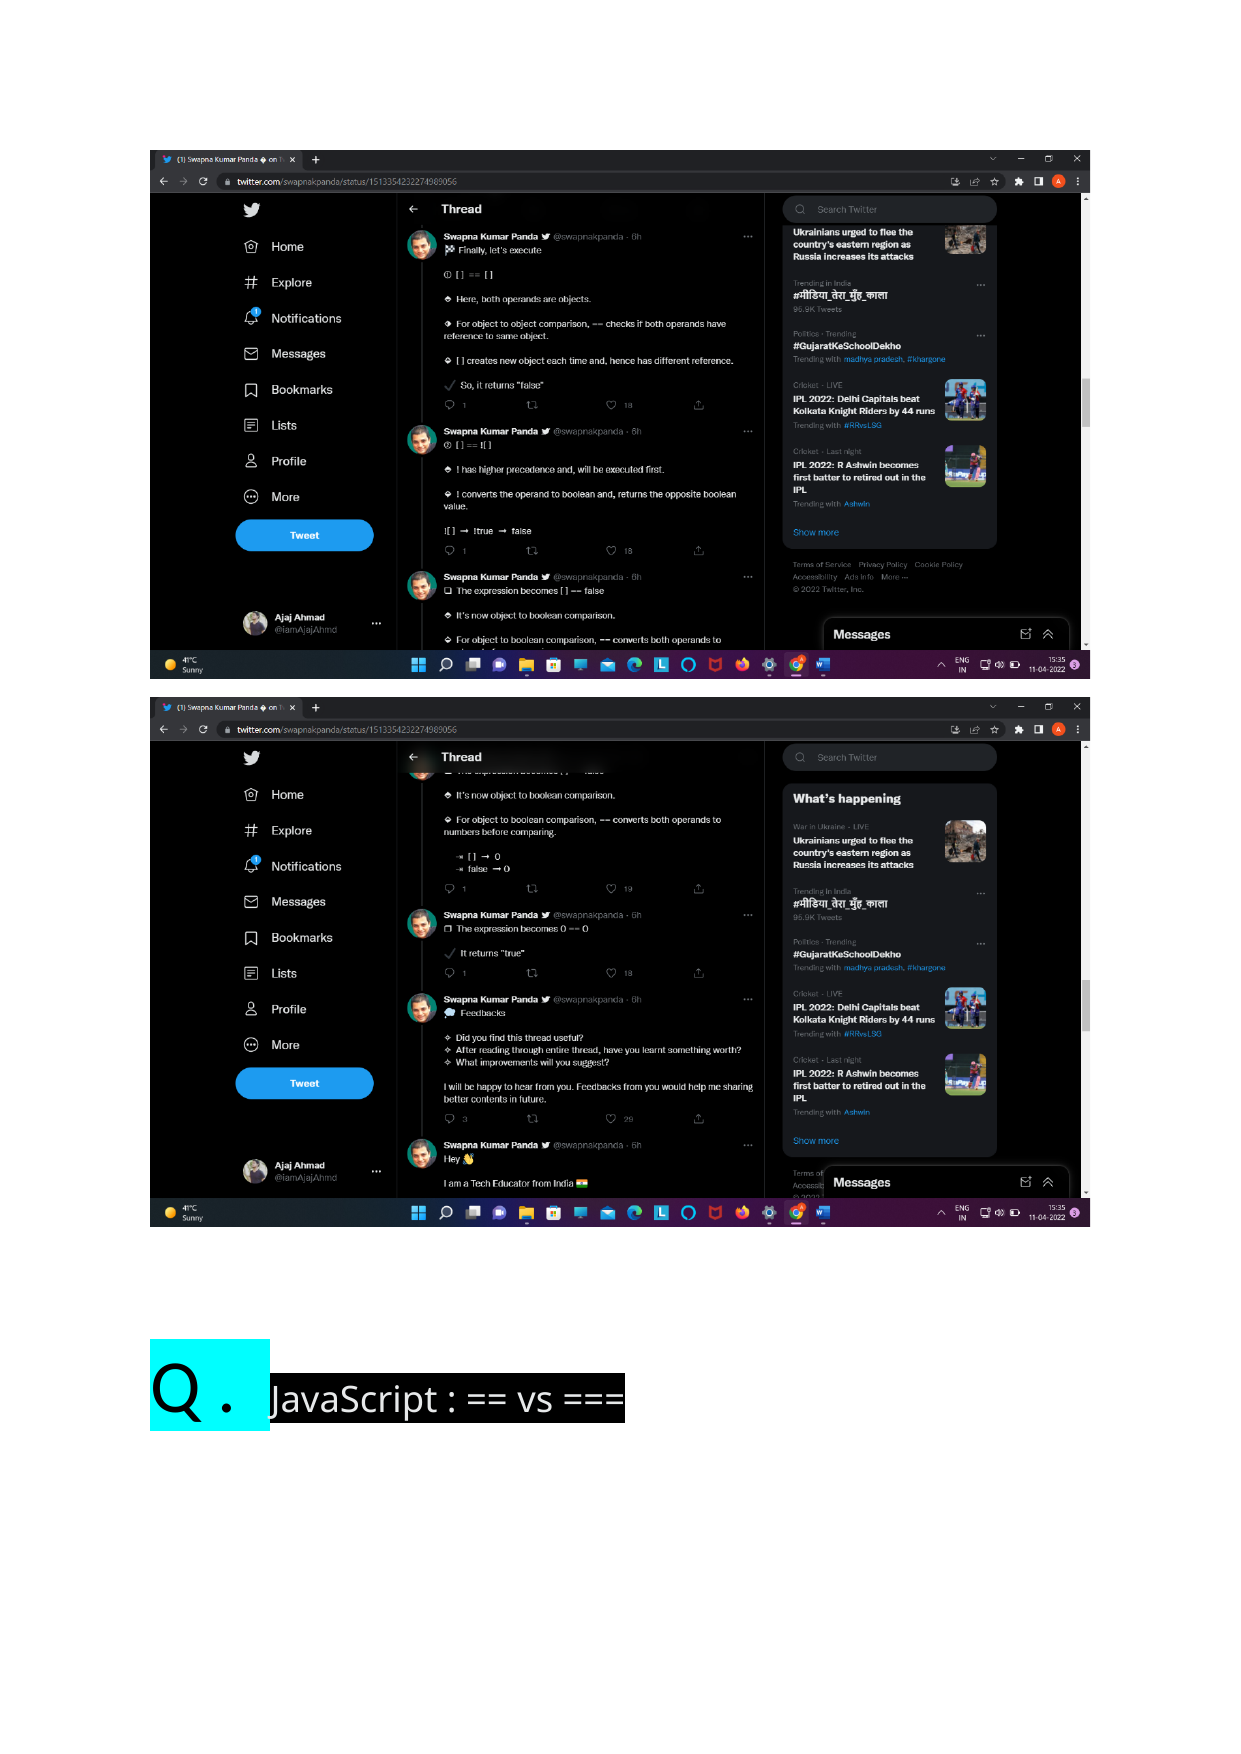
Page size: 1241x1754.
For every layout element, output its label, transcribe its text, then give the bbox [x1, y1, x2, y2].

picture [150, 697, 1091, 1227]
text Q . JavaScript : == vs === [270, 1339, 1090, 1431]
picture [150, 150, 1091, 679]
